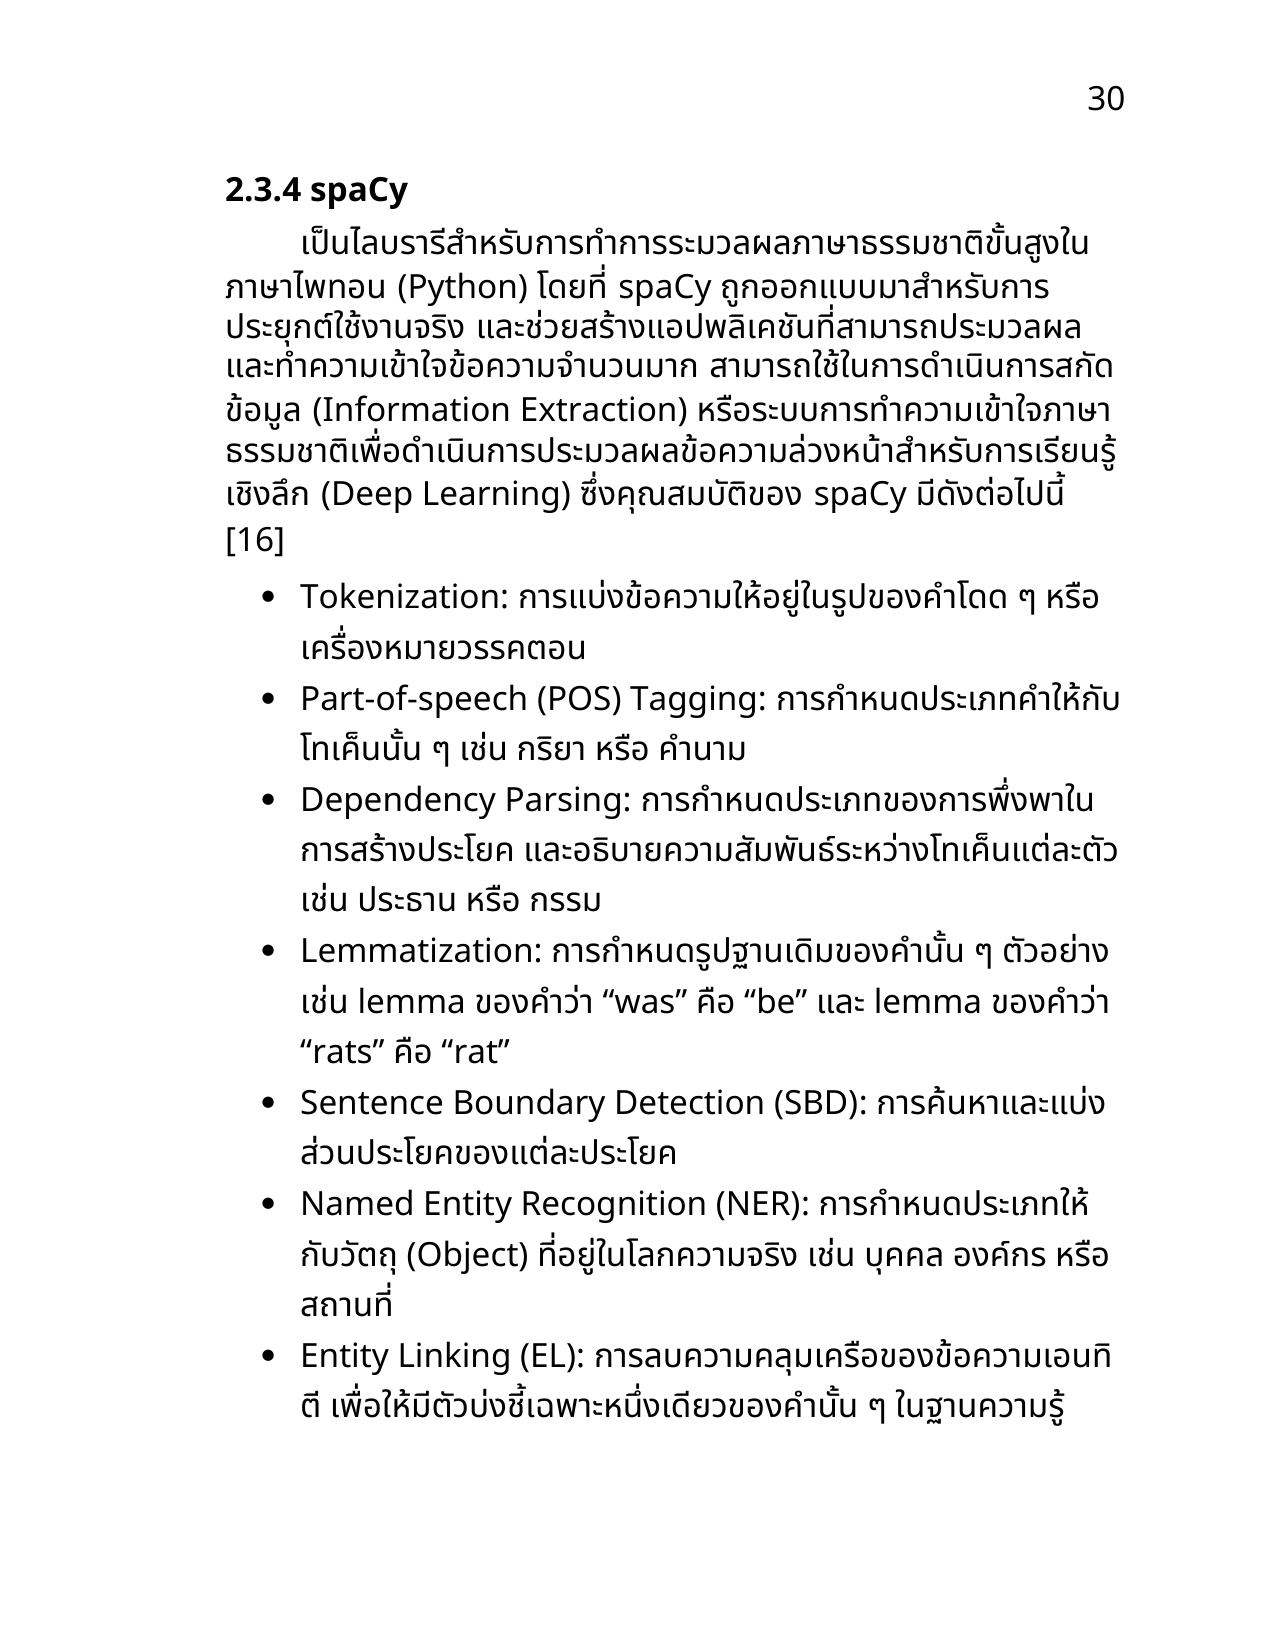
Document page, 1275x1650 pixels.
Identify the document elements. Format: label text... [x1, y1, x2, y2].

list Named Entity Recognition (NER): การกำหนดประเภทให้กับวัตถุ (Object) ที่อยู่ในโลกความจริง เช่น บุคคล องค์กร หรือสถานที่ [262, 1180, 1125, 1331]
list Tokenization: การแบ่งข้อความให้อยู่ในรูปของคำโดด ๆ หรือ เครื่องหมายวรรคตอน [262, 573, 1125, 674]
list Lemmatization: การกำหนดรูปฐานเดิมของคำนั้น ๆ ตัวอย่างเช่น lemma ของคำว่า “was” คือ “be” และ lemma ของคำว่า “rats” คือ “rat” [262, 927, 1125, 1079]
list Dependency Parsing: การกำหนดประเภทของการพึ่งพาในการสร้างประโยค และอธิบายความสัมพันธ์ระหว่างโทเค็นแต่ละตัว เช่น ประธาน หรือ กรรม [262, 775, 1125, 927]
subtitle spaCy [225, 166, 1125, 211]
list Part-of-speech (POS) Tagging: การกำหนดประเภทคำให้กับโทเค็นนั้น ๆ เช่น กริยา หรือ คำนาม [262, 674, 1125, 775]
text เป็นไลบรารีสำหรับการทำการระมวลผลภาษาธรรมชาติขั้นสูงในภาษาไพทอน (Python) โดยที่ spaCy ถูกออกแบบมาสำหรับการประยุกต์ใช้งานจริง และช่วยสร้างแอปพลิเคชันที่สามารถประมวลผล และทำความเข้าใจข้อความจำนวนมาก สามารถใช้ในการดำเนินการสกัดข้อมูล (Information Extraction) หรือระบบการทำความเข้าใจภาษาธรรมชาติเพื่อดำเนินการประมวลผลข้อความล่วงหน้าสำหรับการเรียนรู้เชิงลึก (Deep Learning) ซึ่งคุณสมบัติของ spaCy มีดังต่อไปนี้ [16] [225, 224, 1125, 561]
list Sentence Boundary Detection (SBD): การค้นหาและแบ่งส่วนประโยคของแต่ละประโยค [262, 1079, 1125, 1180]
list Entity Linking (EL): การลบความคลุมเครือของข้อความเอนทิตี เพื่อให้มีตัวบ่งชี้เฉพาะหนึ่งเดียวของคำนั้น ๆ ในฐานความรู้ [262, 1331, 1125, 1432]
